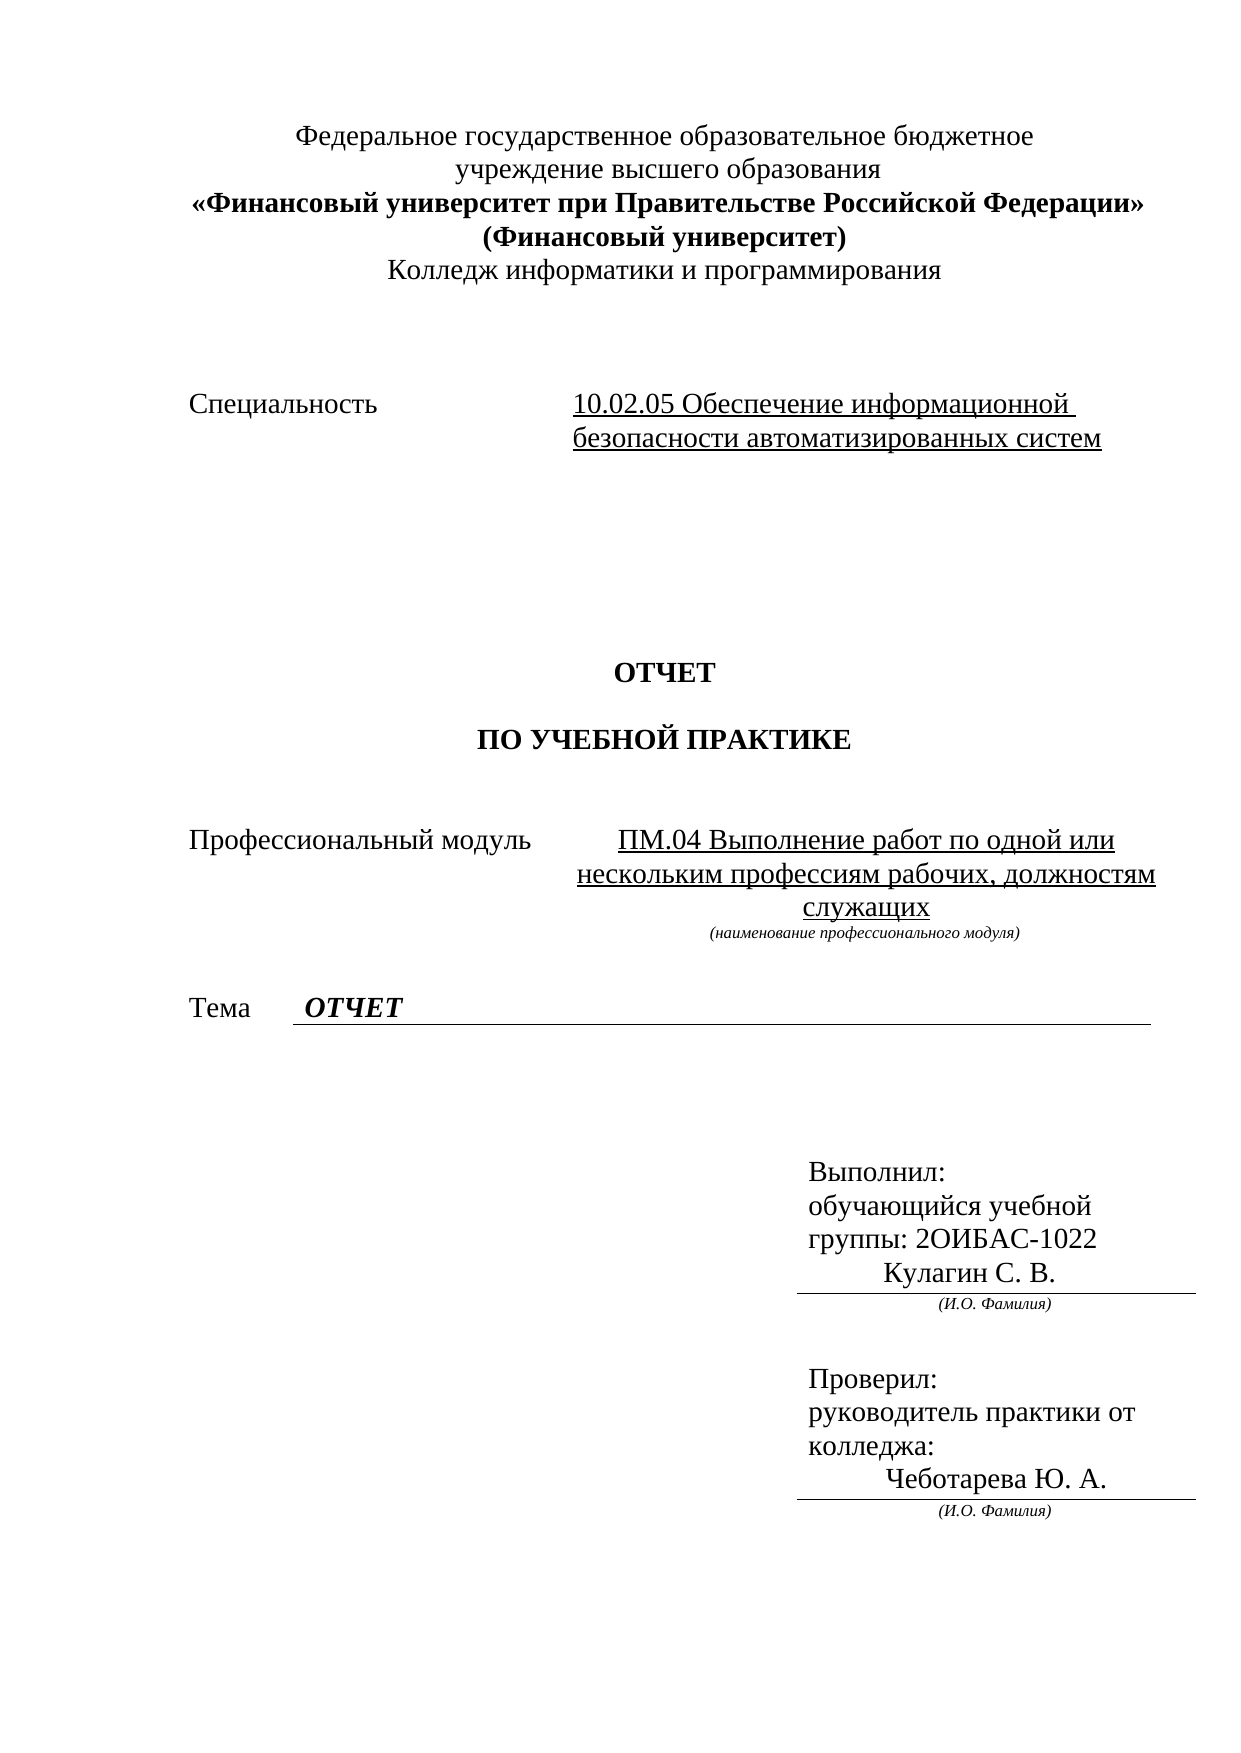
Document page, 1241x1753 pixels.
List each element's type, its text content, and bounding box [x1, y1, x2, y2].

text «Финансовый университет при Правительстве Российской Федерации» [177, 185, 1152, 219]
table_cell Чеботарева Ю. А. [797, 1461, 1196, 1499]
text учреждение высшего образования [177, 152, 1152, 185]
text Федеральное государственное образовательное бюджетное [177, 118, 1152, 152]
table_header Тема [177, 990, 293, 1024]
text ОТЧЕТ [177, 655, 1152, 688]
table_header ОТЧЕТ [293, 990, 1151, 1024]
table_header ПМ.04 Выполнение работ по одной или нескольким профессиям рабочих, должностям служащих (наименование профессионального модуля) [556, 823, 1177, 957]
text Колледж информатики и программирования [177, 252, 1152, 286]
table_header Проверил: руководитель практики от колледжа: [797, 1361, 1196, 1461]
table_cell Кулагин С. В. [797, 1255, 1196, 1293]
text (Финансовый университет) [177, 219, 1152, 252]
table_cell (И.О. Фамилия) [797, 1500, 1196, 1534]
table_header Специальность [177, 386, 561, 453]
table_header 10.02.05 Обеспечение информационной безопасности автоматизированных систем [561, 386, 1137, 453]
table_header Выполнил: обучающийся учебной группы: 2ОИБАС-1022 [797, 1154, 1196, 1255]
table_cell (И.О. Фамилия) [797, 1294, 1196, 1327]
table_header Профессиональный модуль [177, 823, 556, 957]
text ПО УЧЕБНОЙ ПРАКТИКЕ [177, 722, 1152, 755]
